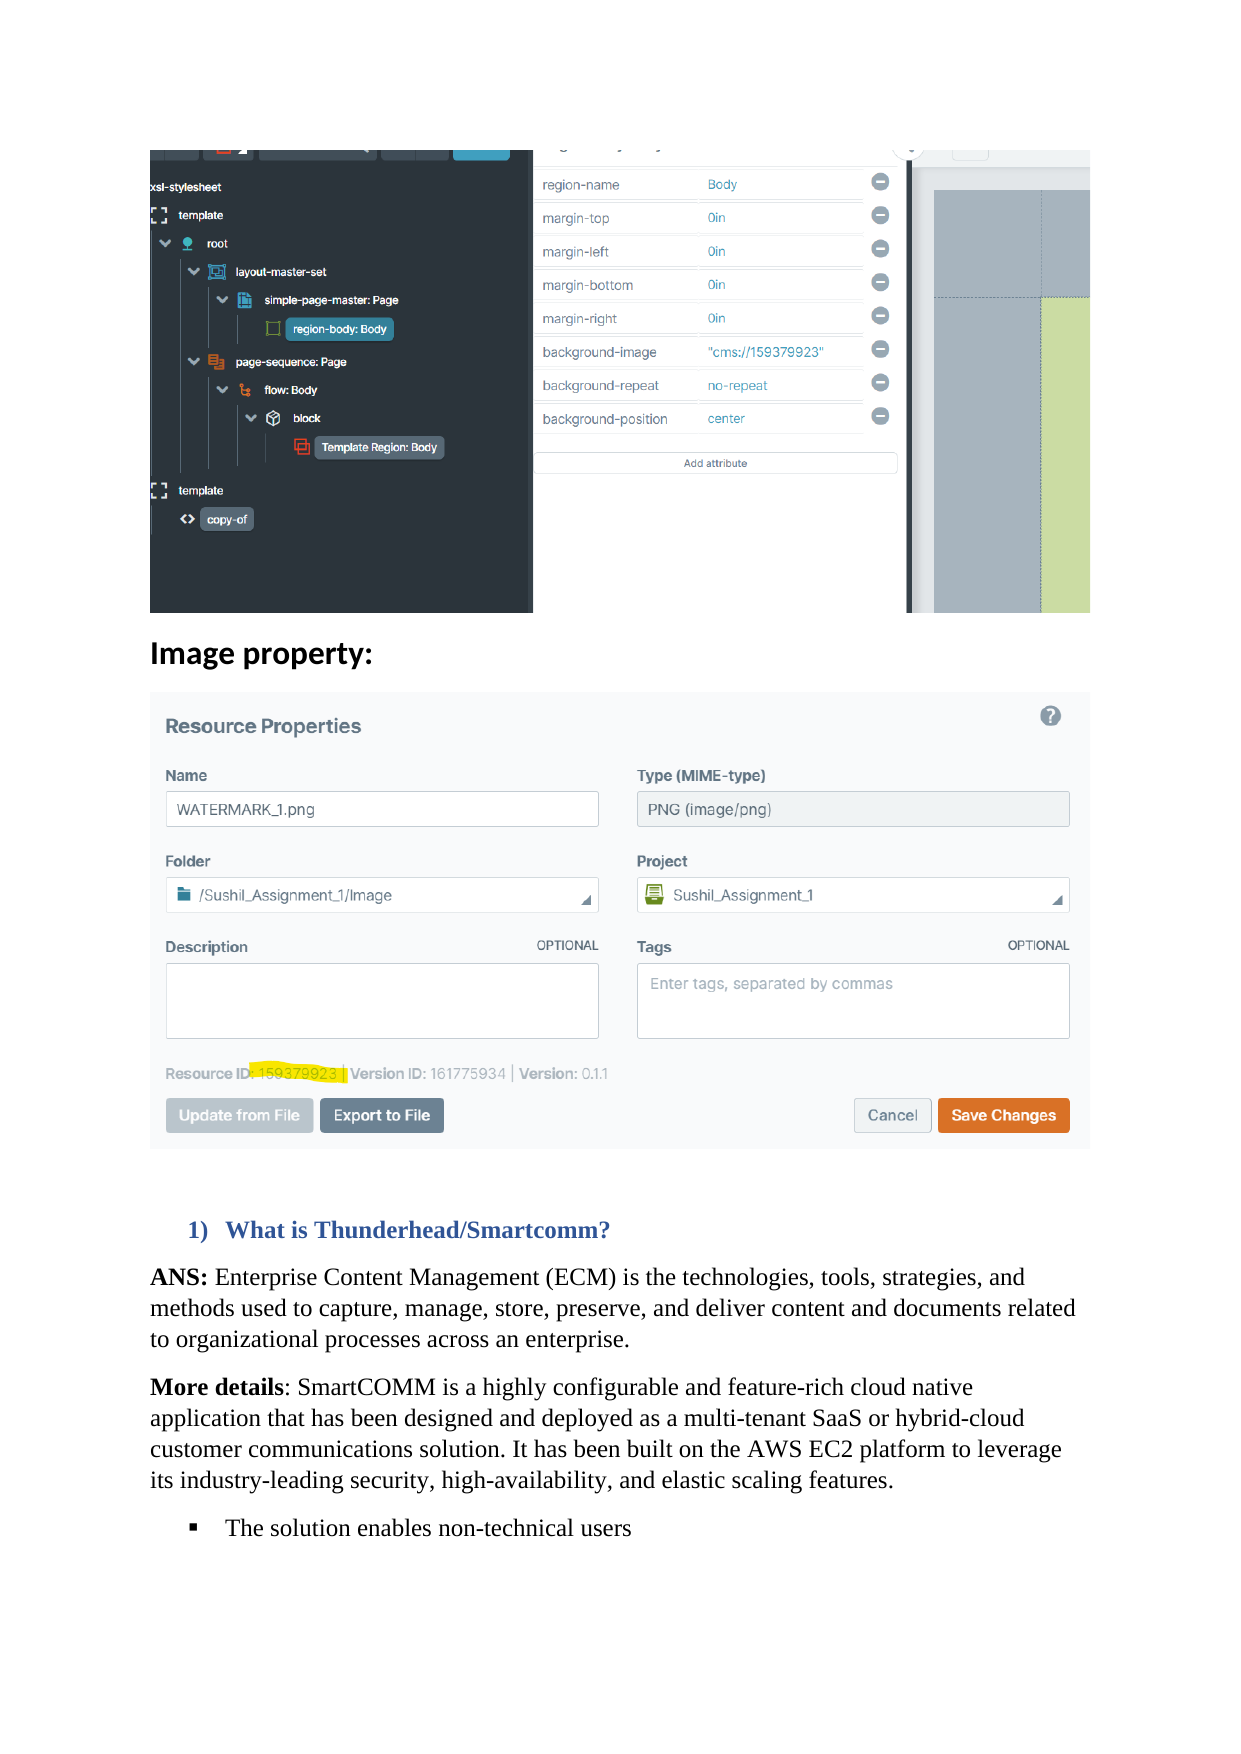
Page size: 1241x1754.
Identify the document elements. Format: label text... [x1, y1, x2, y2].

text ANS: Enterprise Content Management (ECM) is the technologies, tools, strategies, and methods used to capture, manage, store, preserve, and deliver content and documents related to organizational processes across an enterprise. [150, 1262, 1090, 1353]
list The solution enables non-technical users [187, 1513, 1090, 1542]
picture [150, 150, 1091, 613]
text Image property: [150, 632, 1090, 673]
text More details: SmartCOMM is a highly configurable and feature-rich cloud native application that has been designed and deployed as a multi-tenant SaaS or hybrid-cloud customer communications solution. It has been built on the AWS EC2 platform to leverage its industry-leading security, high-availability, and elastic scaling features. [150, 1372, 1090, 1494]
picture [150, 692, 1091, 1149]
list What is Thunderhead/Smartcomm? [187, 1215, 1090, 1243]
